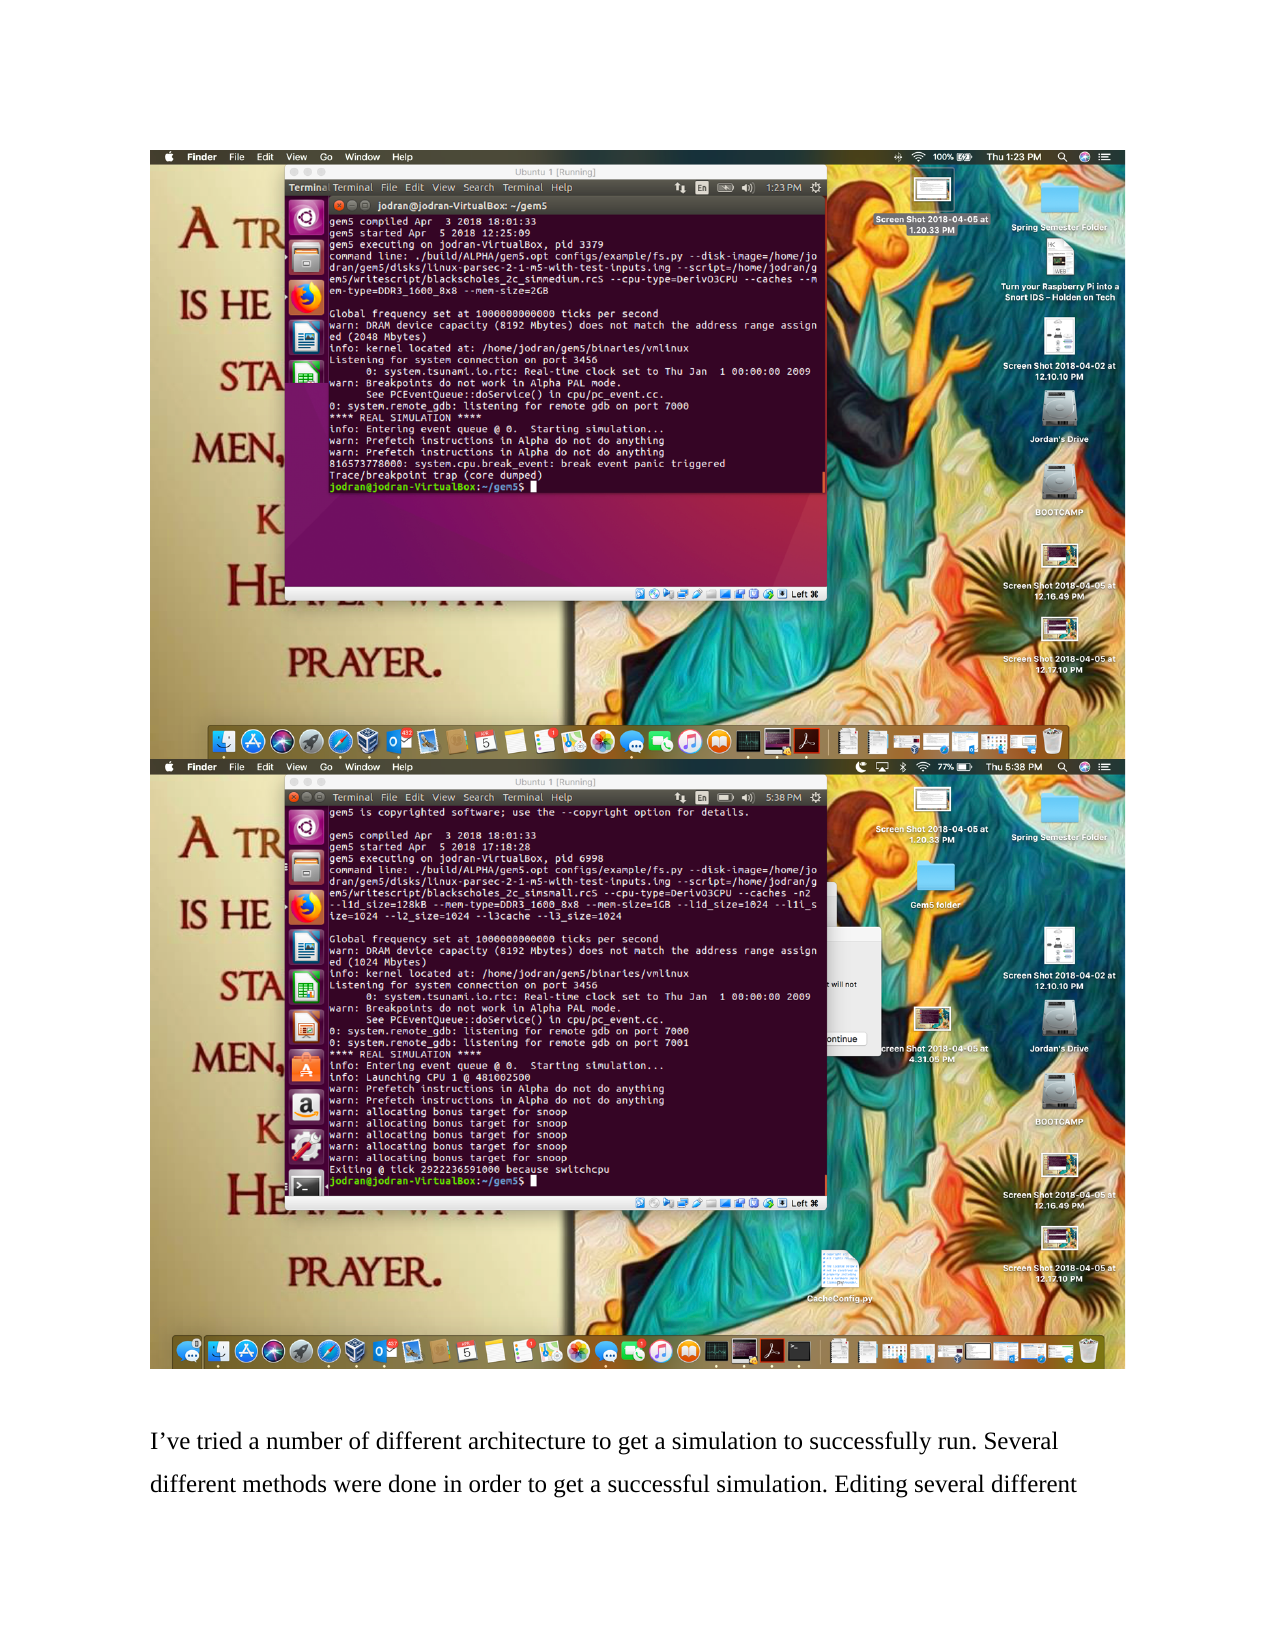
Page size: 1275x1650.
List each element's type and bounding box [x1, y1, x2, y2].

text [150, 1426, 1125, 1498]
picture [150, 150, 1125, 1369]
